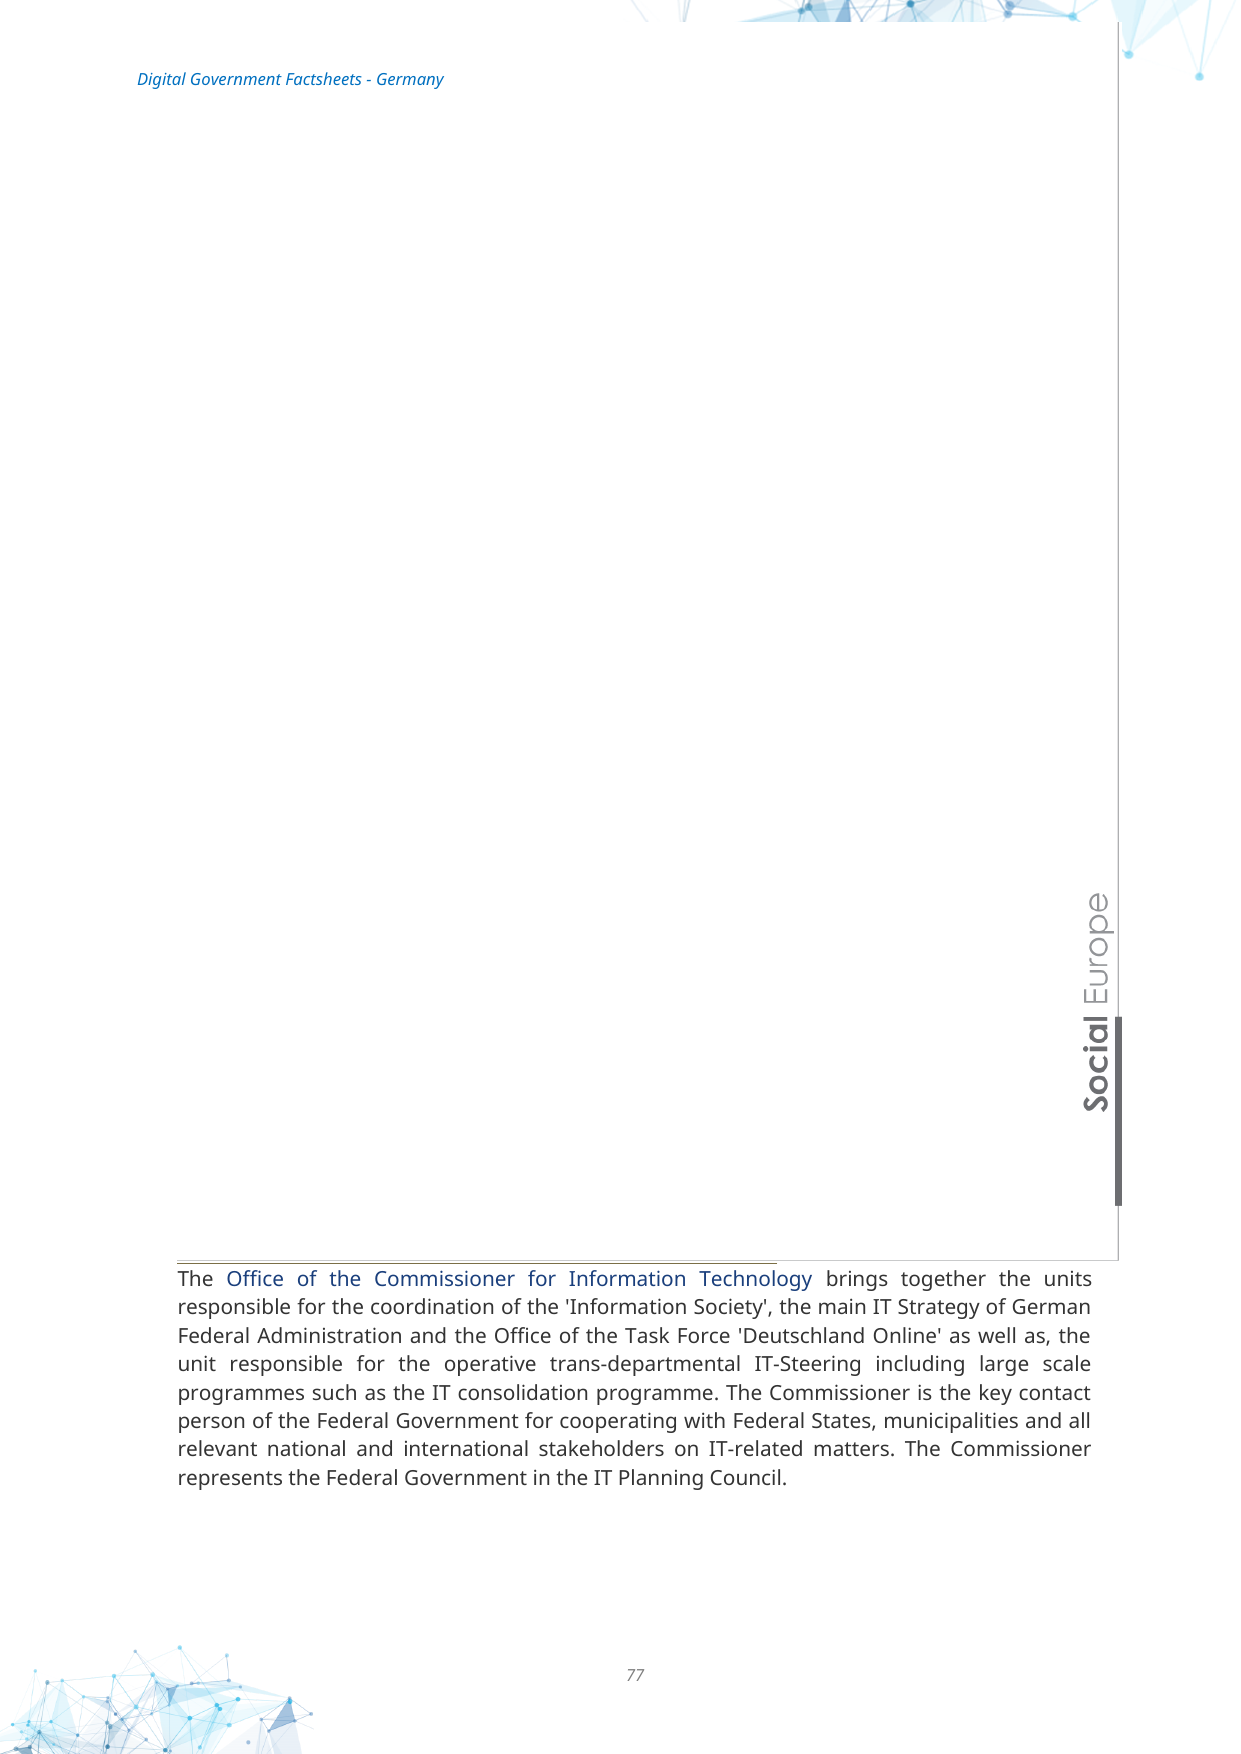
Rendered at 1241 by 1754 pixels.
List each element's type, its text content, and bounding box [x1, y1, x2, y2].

picture [177, 22, 1122, 1261]
text The Office of the Commissioner for Information Technology brings together the units responsible for the coordination of the 'Information Society', the main IT Strategy of German Federal Administration and the Office of the Task Force 'Deutschland Online' as well as, the unit responsible for the operative trans-departmental IT-Steering including large scale programmes such as the IT consolidation programme. The Commissioner is the key contact person of the Federal Government for cooperating with Federal States, municipalities and all relevant national and international stakeholders on IT-related matters. The Commissioner represents the Federal Government in the IT Planning Council. [177, 1264, 1092, 1491]
